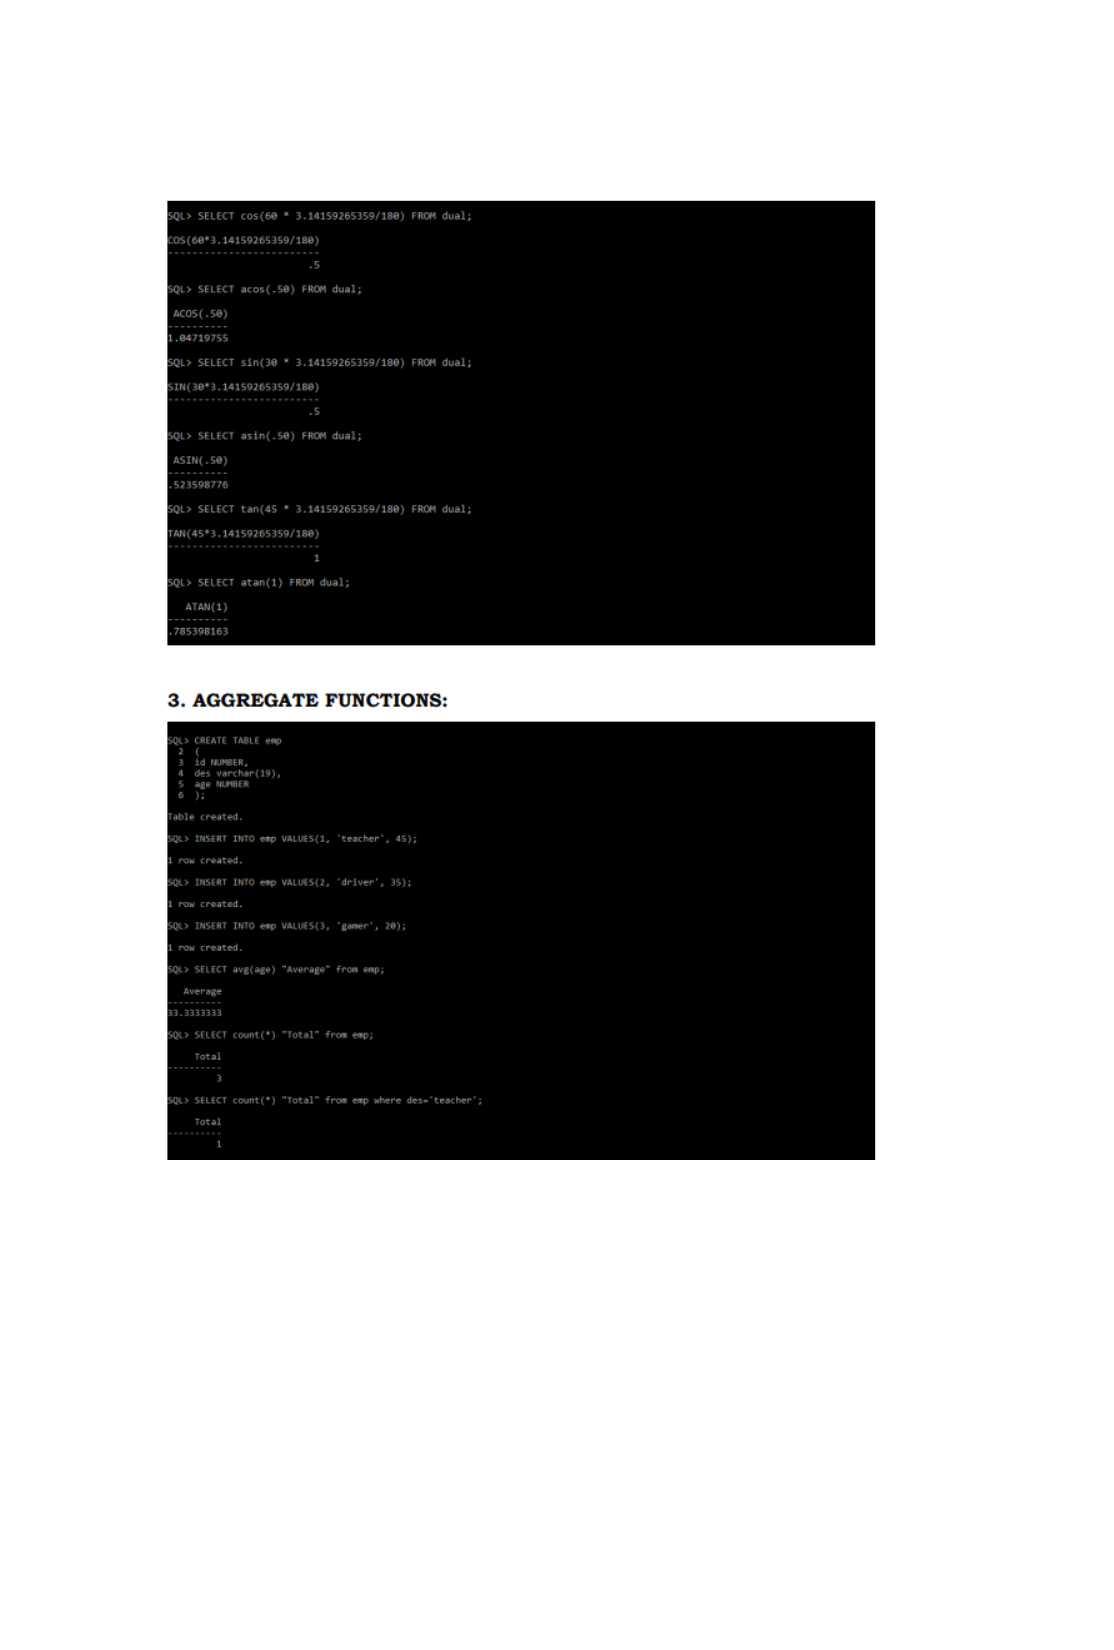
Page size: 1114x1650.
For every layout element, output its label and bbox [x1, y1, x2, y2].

picture [150, 196, 884, 1160]
